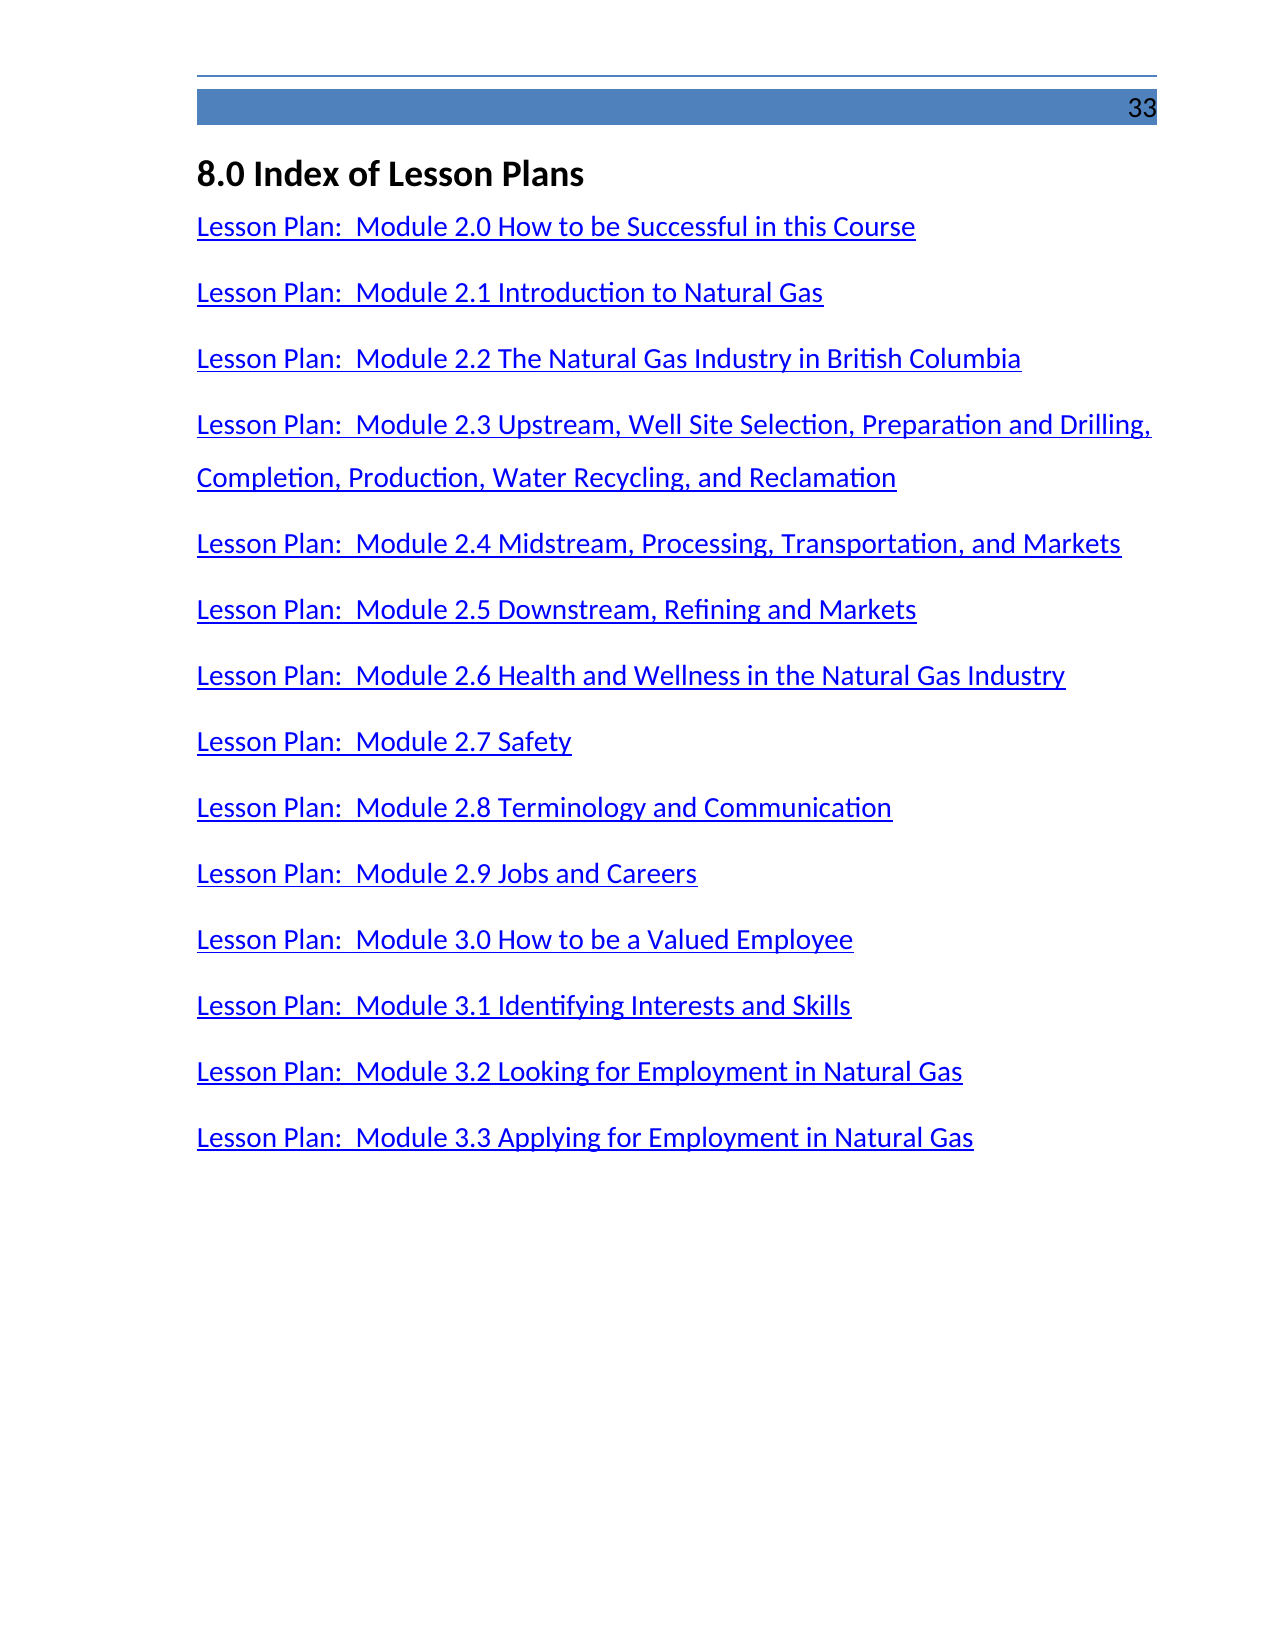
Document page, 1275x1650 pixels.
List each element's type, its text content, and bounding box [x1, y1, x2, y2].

text Lesson Plan: Module 2.8 Terminology and Communication [197, 789, 1157, 825]
subtitle 8.0 Index of Lesson Plans [197, 150, 1157, 196]
text Lesson Plan: Module 2.7 Safety [197, 723, 1157, 759]
text Lesson Plan: Module 2.1 Introduction to Natural Gas [197, 274, 1157, 310]
text Lesson Plan: Module 2.6 Health and Wellness in the Natural Gas Industry [197, 657, 1157, 693]
text Lesson Plan: Module 2.9 Jobs and Careers [197, 855, 1157, 891]
text Lesson Plan: Module 3.0 How to be a Valued Employee [197, 921, 1157, 957]
text Lesson Plan: Module 2.5 Downstream, Refining and Markets [197, 591, 1157, 627]
text Lesson Plan: Module 2.4 Midstream, Processing, Transportation, and Markets [197, 526, 1157, 561]
text Lesson Plan: Module 2.0 How to be Successful in this Course [197, 208, 1157, 244]
text Lesson Plan: Module 2.2 The Natural Gas Industry in British Columbia [197, 340, 1157, 376]
text Lesson Plan: Module 3.2 Looking for Employment in Natural Gas [197, 1053, 1157, 1089]
text Lesson Plan: Module 2.3 Upstream, Well Site Selection, Preparation and Drilling, Completion, Production, Water Recycling, and Reclamation [197, 406, 1157, 495]
text Lesson Plan: Module 3.1 Identifying Interests and Skills [197, 987, 1157, 1023]
text Lesson Plan: Module 3.3 Applying for Employment in Natural Gas [197, 1119, 1157, 1154]
